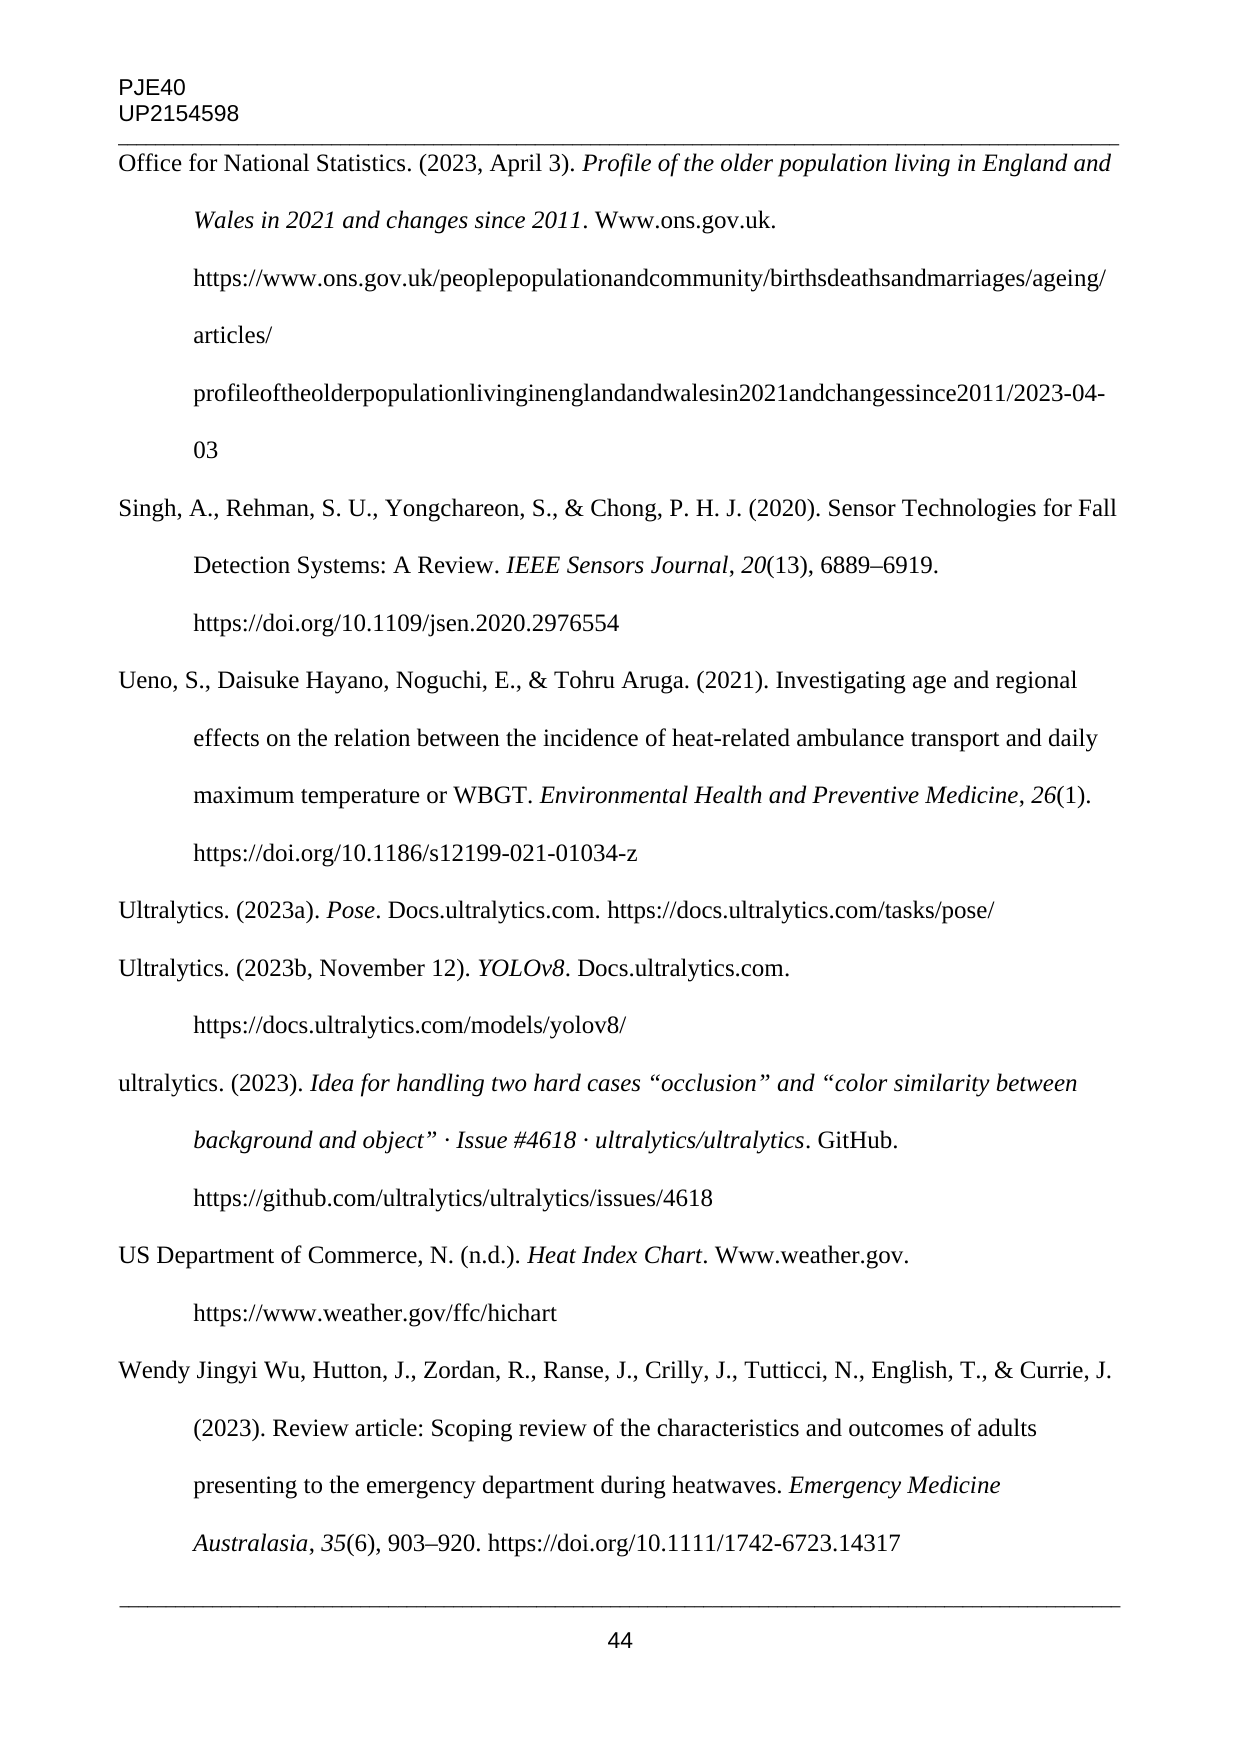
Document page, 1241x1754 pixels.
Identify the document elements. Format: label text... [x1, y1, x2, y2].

text Ultralytics. (2023a). Pose. Docs.ultralytics.com. https://docs.ultralytics.com/tasks/pose/ [118, 895, 1122, 924]
text US Department of Commerce, N. (n.d.). Heat Index Chart. Www.weather.gov. https://www.weather.gov/ffc/hichart [118, 1240, 1122, 1326]
text Singh, A., Rehman, S. U., Yongchareon, S., & Chong, P. H. J. (2020). Sensor Technologies for Fall Detection Systems: A Review. IEEE Sensors Journal, 20(13), 6889–6919. https://doi.org/10.1109/jsen.2020.2976554 [118, 493, 1122, 636]
text Wendy Jingyi Wu, Hutton, J., Zordan, R., Ranse, J., Crilly, J., Tutticci, N., English, T., & Currie, J. (2023). Review article: Scoping review of the characteristics and outcomes of adults presenting to the emergency department during heatwaves. Emergency Medicine Australasia, 35(6), 903–920. https://doi.org/10.1111/1742-6723.14317 [118, 1355, 1122, 1556]
text Ultralytics. (2023b, November 12). YOLOv8. Docs.ultralytics.com. https://docs.ultralytics.com/models/yolov8/ [118, 953, 1122, 1039]
text Office for National Statistics. (2023, April 3). Profile of the older population living in England and Wales in 2021 and changes since 2011. Www.ons.gov.uk. https://www.ons.gov.uk/peoplepopulationandcommunity/birthsdeathsandmarriages/ageing/articles/profileoftheolderpopulationlivinginenglandandwalesin2021andchangessince2011/2023-04-03 [118, 148, 1122, 464]
text Ueno, S., Daisuke Hayano, Noguchi, E., & Tohru Aruga. (2021). Investigating age and regional effects on the relation between the incidence of heat-related ambulance transport and daily maximum temperature or WBGT. Environmental Health and Preventive Medicine, 26(1). https://doi.org/10.1186/s12199-021-01034-z [118, 665, 1122, 866]
text ultralytics. (2023). Idea for handling two hard cases “occlusion” and “color similarity between background and object” · Issue #4618 · ultralytics/ultralytics. GitHub. https://github.com/ultralytics/ultralytics/issues/4618 [118, 1068, 1122, 1211]
